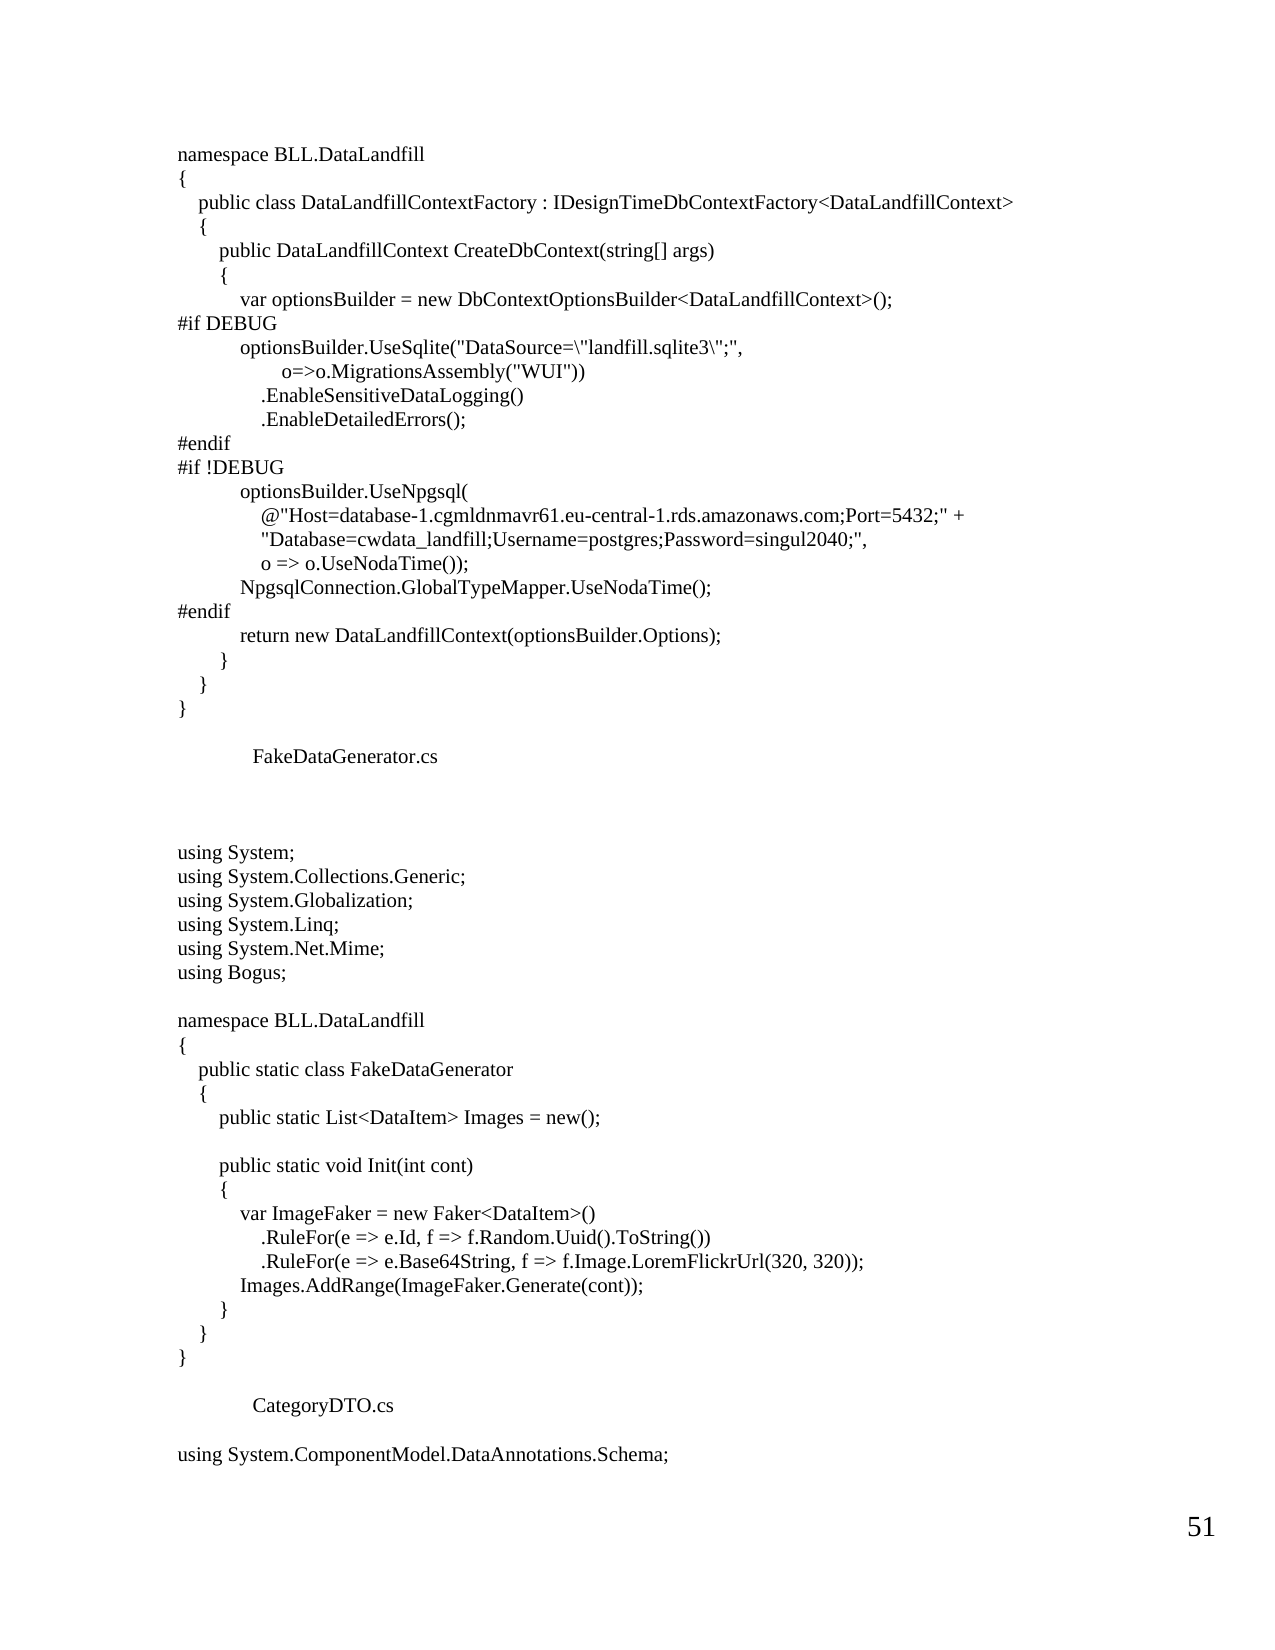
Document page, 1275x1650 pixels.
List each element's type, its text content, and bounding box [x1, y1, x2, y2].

text NpgsqlConnection.GlobalTypeMapper.UseNodaTime(); [177, 575, 1216, 599]
text public static class FakeDataGenerator [177, 1057, 1216, 1081]
text .EnableSensitiveDataLogging() [177, 383, 1216, 407]
text public static void Init(int cont) [177, 1153, 1216, 1177]
text .EnableDetailedErrors(); [177, 407, 1216, 431]
text #if !DEBUG [177, 455, 1216, 479]
text { [177, 1032, 1216, 1057]
text using System.Linq; [177, 912, 1216, 936]
text { [177, 1081, 1216, 1105]
text namespace BLL.DataLandfill [177, 1008, 1216, 1032]
text } [177, 647, 1216, 672]
text { [177, 166, 1216, 190]
text { [177, 262, 1216, 287]
text optionsBuilder.UseSqlite("DataSource=\"landfill.sqlite3\";", [177, 335, 1216, 359]
text using System; [177, 840, 1216, 864]
text #if DEBUG [177, 311, 1216, 335]
text #endif [177, 599, 1216, 623]
text { [177, 214, 1216, 238]
text } [177, 696, 1216, 720]
text using System.ComponentModel.DataAnnotations.Schema; [177, 1442, 1216, 1466]
text using System.Net.Mime; [177, 936, 1216, 960]
text o=>o.MigrationsAssembly("WUI")) [177, 359, 1216, 383]
text using System.Collections.Generic; [177, 864, 1216, 888]
text optionsBuilder.UseNpgsql( [177, 479, 1216, 503]
text @"Host=database-1.cgmldnmavr61.eu-central-1.rds.amazonaws.com;Port=5432;" + [177, 503, 1216, 527]
text .RuleFor(e => e.Id, f => f.Random.Uuid().ToString()) [177, 1225, 1216, 1249]
text var optionsBuilder = new DbContextOptionsBuilder<DataLandfillContext>(); [177, 287, 1216, 311]
text .RuleFor(e => e.Base64String, f => f.Image.LoremFlickrUrl(320, 320)); [177, 1249, 1216, 1273]
text var ImageFaker = new Faker<DataItem>() [177, 1201, 1216, 1225]
text using Bogus; [177, 960, 1216, 984]
text #endif [177, 431, 1216, 455]
text o => o.UseNodaTime()); [177, 551, 1216, 575]
text public class DataLandfillContextFactory : IDesignTimeDbContextFactory<DataLandfillContext> [177, 190, 1216, 214]
text "Database=cwdata_landfill;Username=postgres;Password=singul2040;", [177, 527, 1216, 551]
text return new DataLandfillContext(optionsBuilder.Options); [177, 623, 1216, 647]
text public static List<DataItem> Images = new(); [177, 1105, 1216, 1129]
text CategoryDTO.cs [177, 1393, 1216, 1417]
text public DataLandfillContext CreateDbContext(string[] args) [177, 238, 1216, 262]
text } [177, 1321, 1216, 1345]
text } [177, 672, 1216, 696]
text Images.AddRange(ImageFaker.Generate(cont)); [177, 1273, 1216, 1297]
text FakeDataGenerator.cs [177, 744, 1216, 768]
text } [177, 1297, 1216, 1321]
text } [177, 1345, 1216, 1369]
text { [177, 1177, 1216, 1201]
text namespace BLL.DataLandfill [177, 142, 1216, 166]
text using System.Globalization; [177, 888, 1216, 912]
